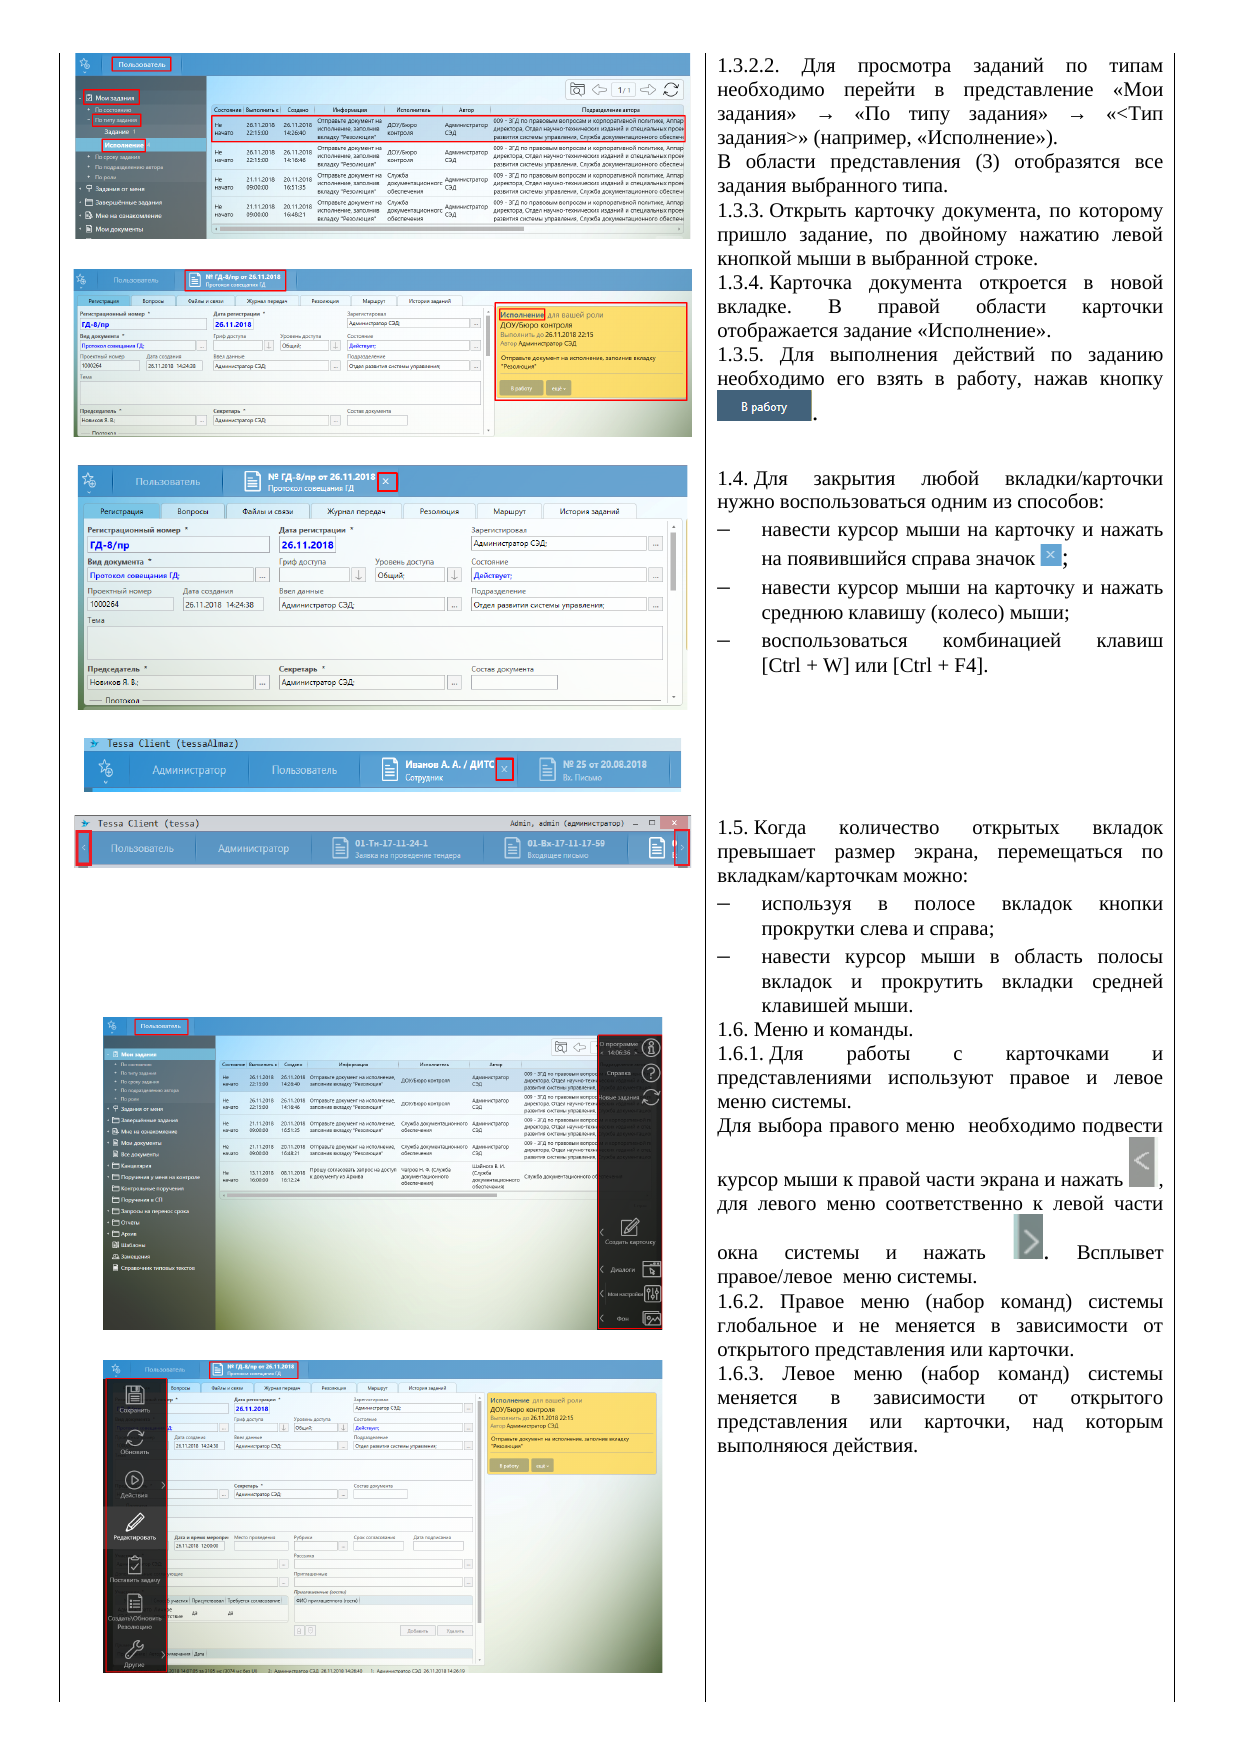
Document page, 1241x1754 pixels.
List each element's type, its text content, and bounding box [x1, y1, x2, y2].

picture [1040, 544, 1062, 566]
table_cell 1.6.3. Левое меню (набор команд) системы меняется в зависимости от открытого представления или карточки, над которым выполняюся действия. [706, 1361, 1174, 1702]
picture [103, 1360, 663, 1673]
table_cell [60, 815, 705, 1017]
table_cell 1.3.2.2. Для просмотра заданий по типам необходимо перейти в представление «Мои задания» → «По типу задания» → «<Тип задания>» (например, «Исполнение»). В области представления (3) отобразятся все задания выбранного типа. 1.3.3. Открыть карточку документа, по которому пришло задание, по двойному нажатию левой кнопкой мыши в выбранной строке. [706, 53, 1174, 270]
picture [74, 815, 692, 868]
picture [77, 465, 688, 710]
table_cell [60, 53, 705, 270]
table_cell [60, 465, 705, 815]
table_cell 1.5. Когда количество открытых вкладок превышает размер экрана, перемещаться по вкладкам/карточкам можно: используя в полосе вкладок кнопки прокрутки слева и справа; навести курсор мыши в область полосы вкладок и прокрутить вкладки средней клавишей мыши. [706, 815, 1174, 1017]
picture [75, 53, 690, 239]
picture [84, 738, 682, 792]
picture [1013, 1214, 1043, 1259]
table_cell [60, 1017, 705, 1361]
table_cell 1.6. Меню и команды. 1.6.1. Для работы с карточками и представлениями используют правое и левое меню системы. Для выбора правого меню необходимо подвести курсор мыши к правой части экрана и нажать , для левого меню соответственно к левой части окна системы и нажать . Всплывет правое/левое меню системы. 1.6.2. Правое меню (набор команд) системы глобальное и не меняется в зависимости от открытого представления или карточки. [706, 1017, 1174, 1361]
table_cell 1.3.4. Карточка документа откроется в новой вкладке. В правой области карточки отображается задание «Исполнение». 1.3.5. Для выполнения действий по заданию необходимо его взять в работу, нажав кнопку . [706, 270, 1174, 465]
picture [73, 269, 692, 437]
picture [103, 1017, 663, 1330]
table_cell 1.4. Для закрытия любой вкладки/карточки нужно воспользоваться одним из способов: навести курсор мыши на карточку и нажать на появившийся справа значок ; навести курсор мыши на карточку и нажать среднюю клавишу (колесо) мыши; воспользоваться комбинацией клавиш [Ctrl + W] или [Ctrl + F4]. [706, 465, 1174, 815]
table_cell [60, 270, 705, 465]
picture [717, 390, 812, 421]
picture [1128, 1137, 1159, 1187]
table_cell [60, 1361, 705, 1702]
